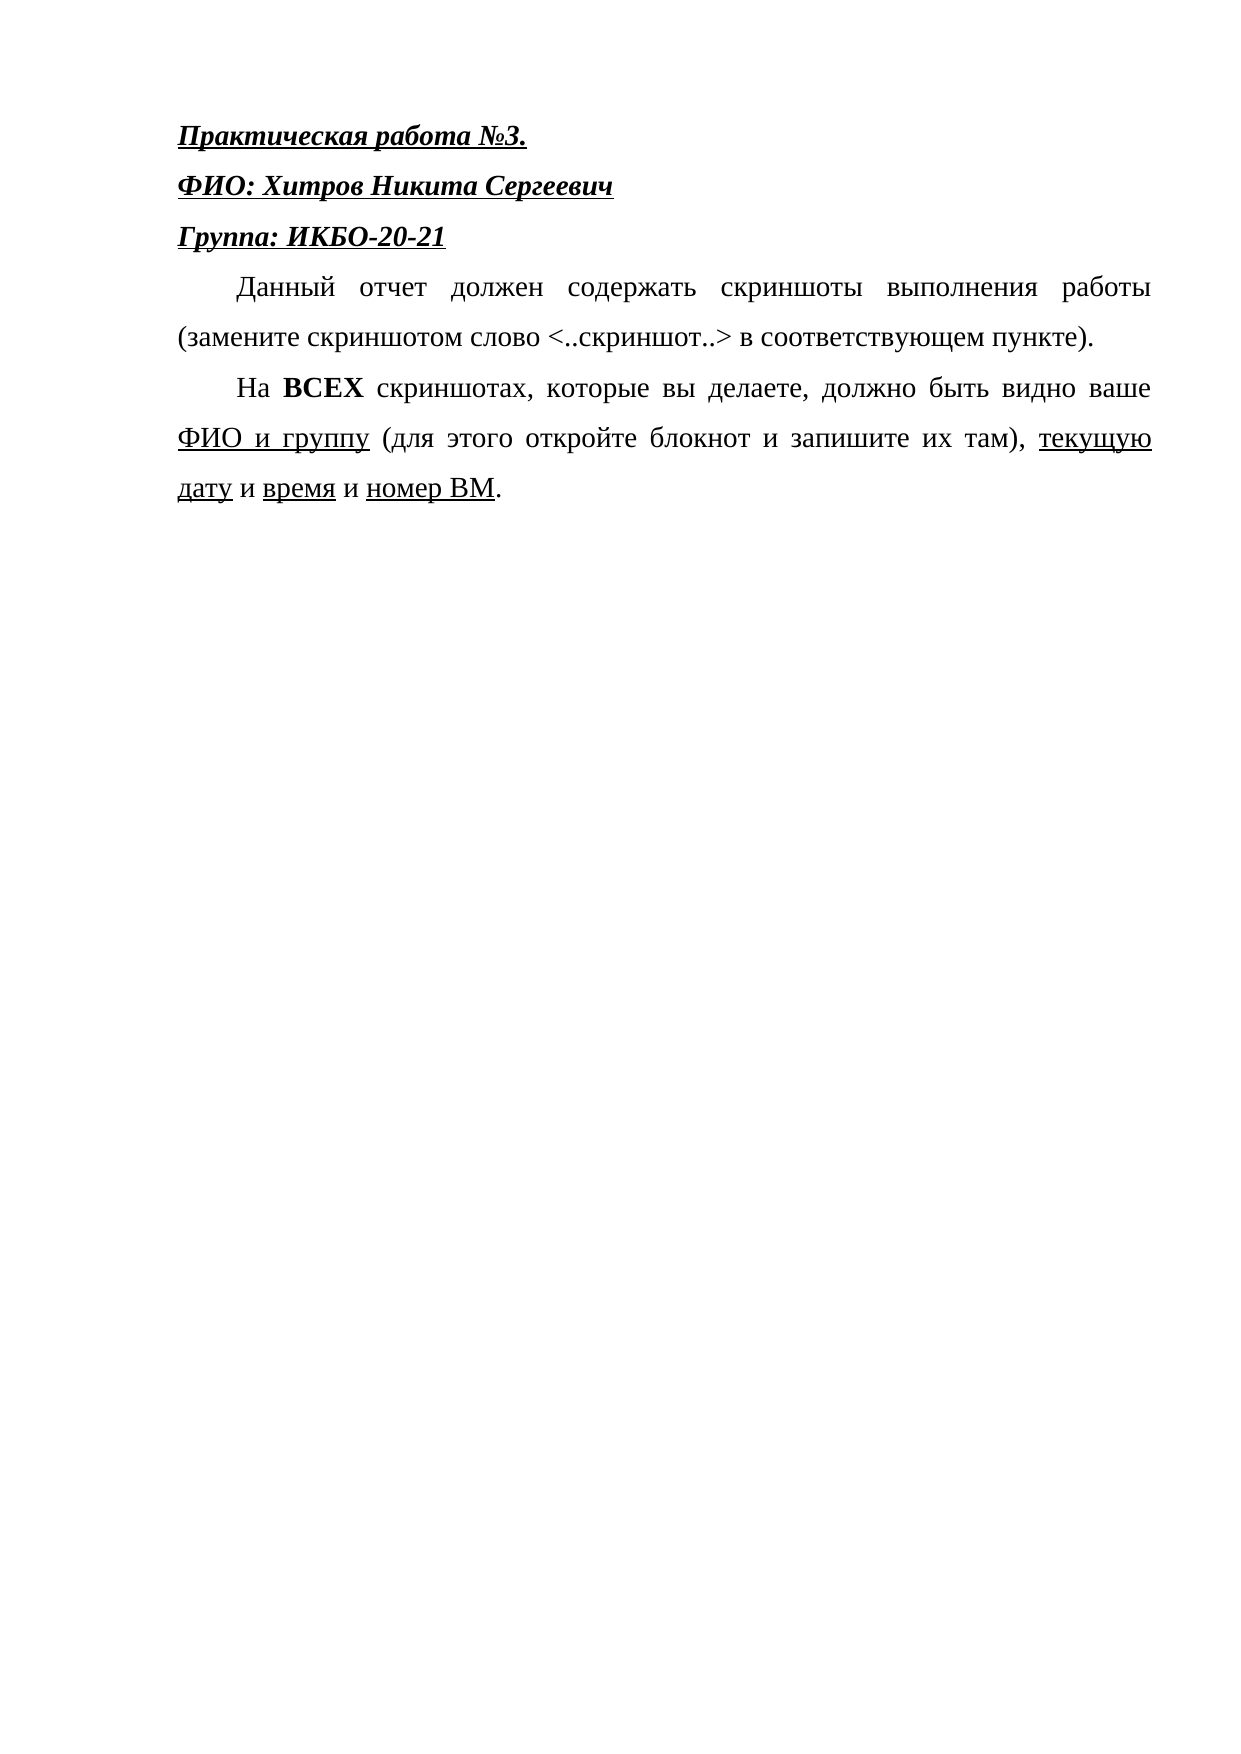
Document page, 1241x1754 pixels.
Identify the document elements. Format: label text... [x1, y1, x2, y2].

text Практическая работа №3. [177, 118, 1152, 152]
text На ВСЕХ скриншотах, которые вы делаете, должно быть видно ваше ФИО и группу (для этого откройте блокнот и запишите их там), текущую дату и время и номер ВМ. [177, 370, 1152, 504]
text ФИО: Хитров Никита Сергеевич [177, 168, 1152, 202]
text Группа: ИКБО-20-21 [177, 219, 1152, 252]
text Данный отчет должен содержать скриншоты выполнения работы (замените скриншотом слово <..скриншот..> в соответствующем пункте). [177, 269, 1152, 353]
